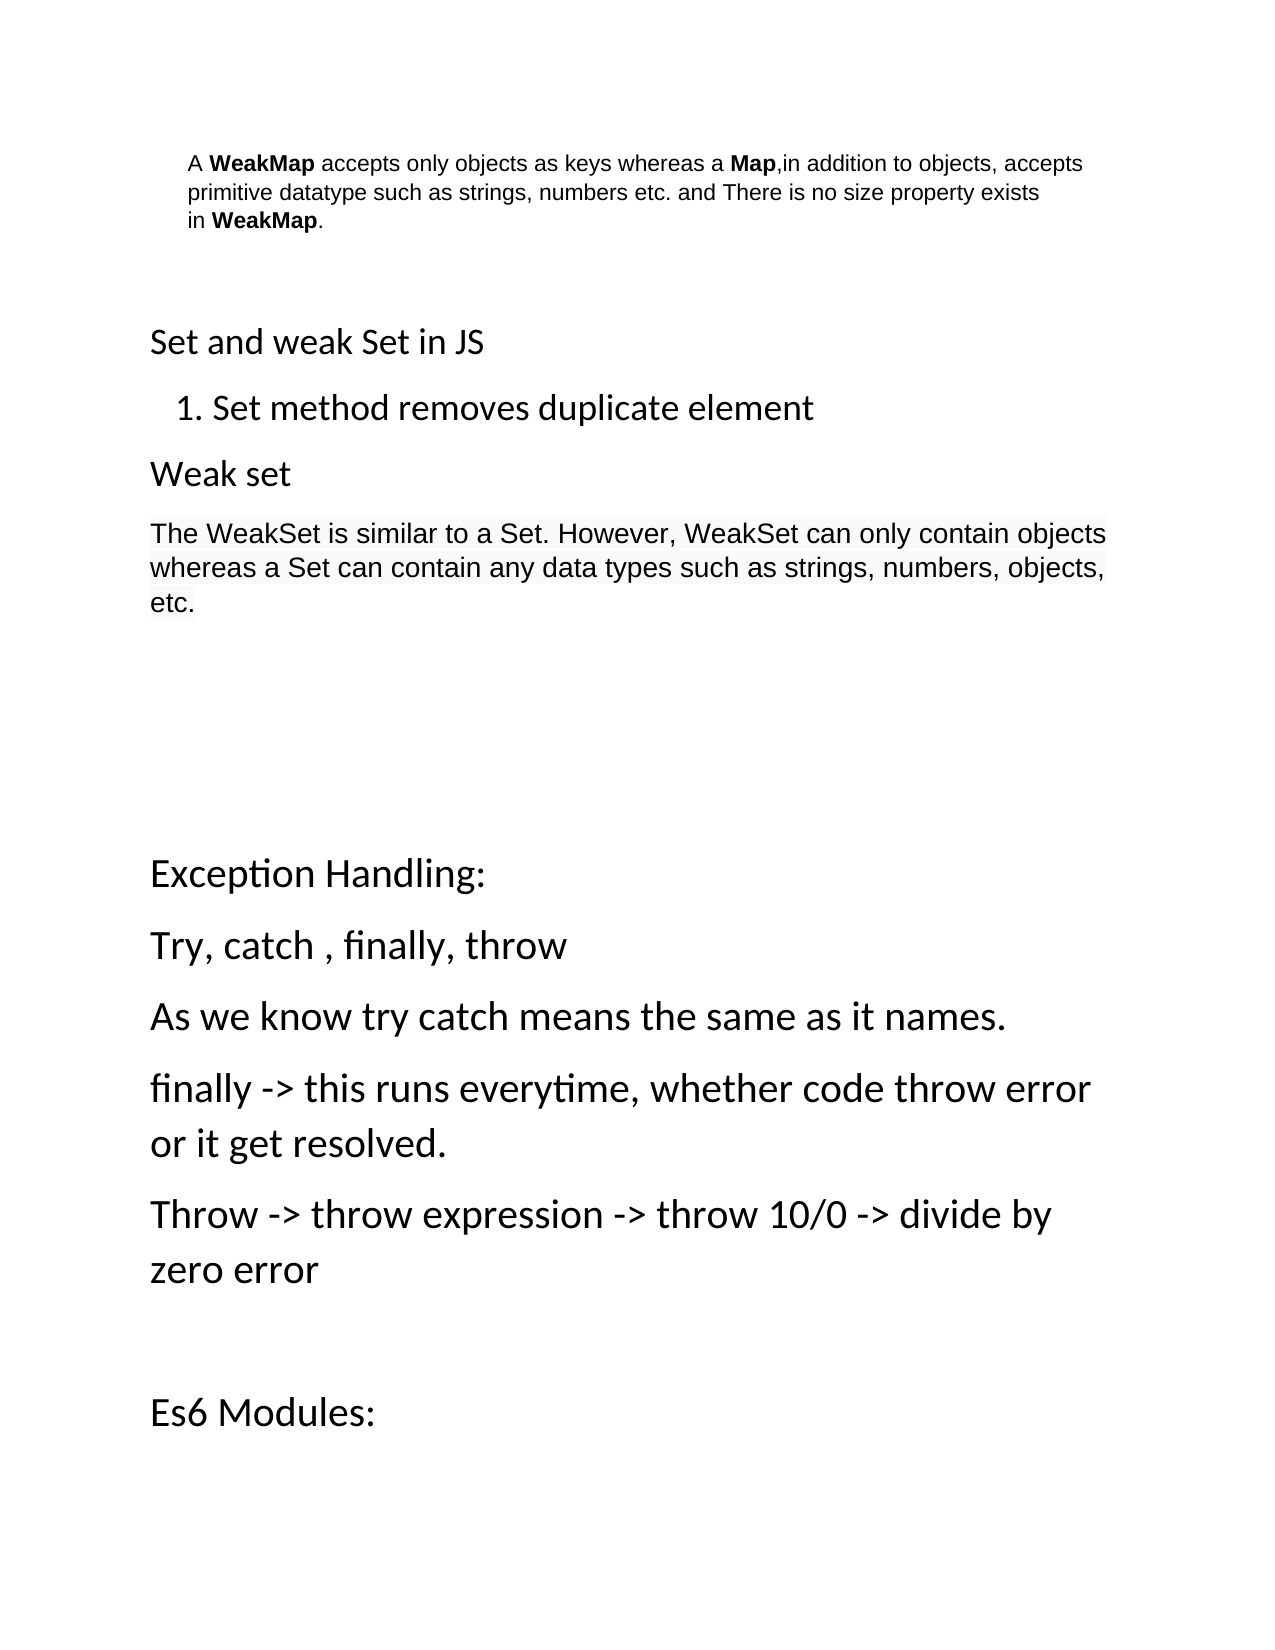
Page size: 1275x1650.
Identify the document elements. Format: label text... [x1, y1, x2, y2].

text Es6 Modules: [150, 1386, 1125, 1437]
text As we know try catch means the same as it names. [150, 990, 1125, 1041]
text finally -> this runs everytime, whether code throw error or it get resolved. [150, 1062, 1125, 1168]
text Set and weak Set in JS [150, 318, 1125, 364]
text Weak set [150, 450, 1125, 496]
list Set method removes duplicate element [175, 384, 1125, 430]
text Try, catch , finally, throw [150, 919, 1125, 969]
text The WeakSet is similar to a Set. However, WeakSet can only contain objects whereas a Set can contain any data types such as strings, numbers, objects, etc. [150, 517, 1125, 619]
text A WeakMap accepts only objects as keys whereas a Map,in addition to objects, accepts primitive datatype such as strings, numbers etc. and There is no size property exists in WeakMap. [187, 150, 1125, 233]
text Throw -> throw expression -> throw 10/0 -> divide by zero error [150, 1188, 1125, 1294]
text Exception Handling: [150, 847, 1125, 898]
